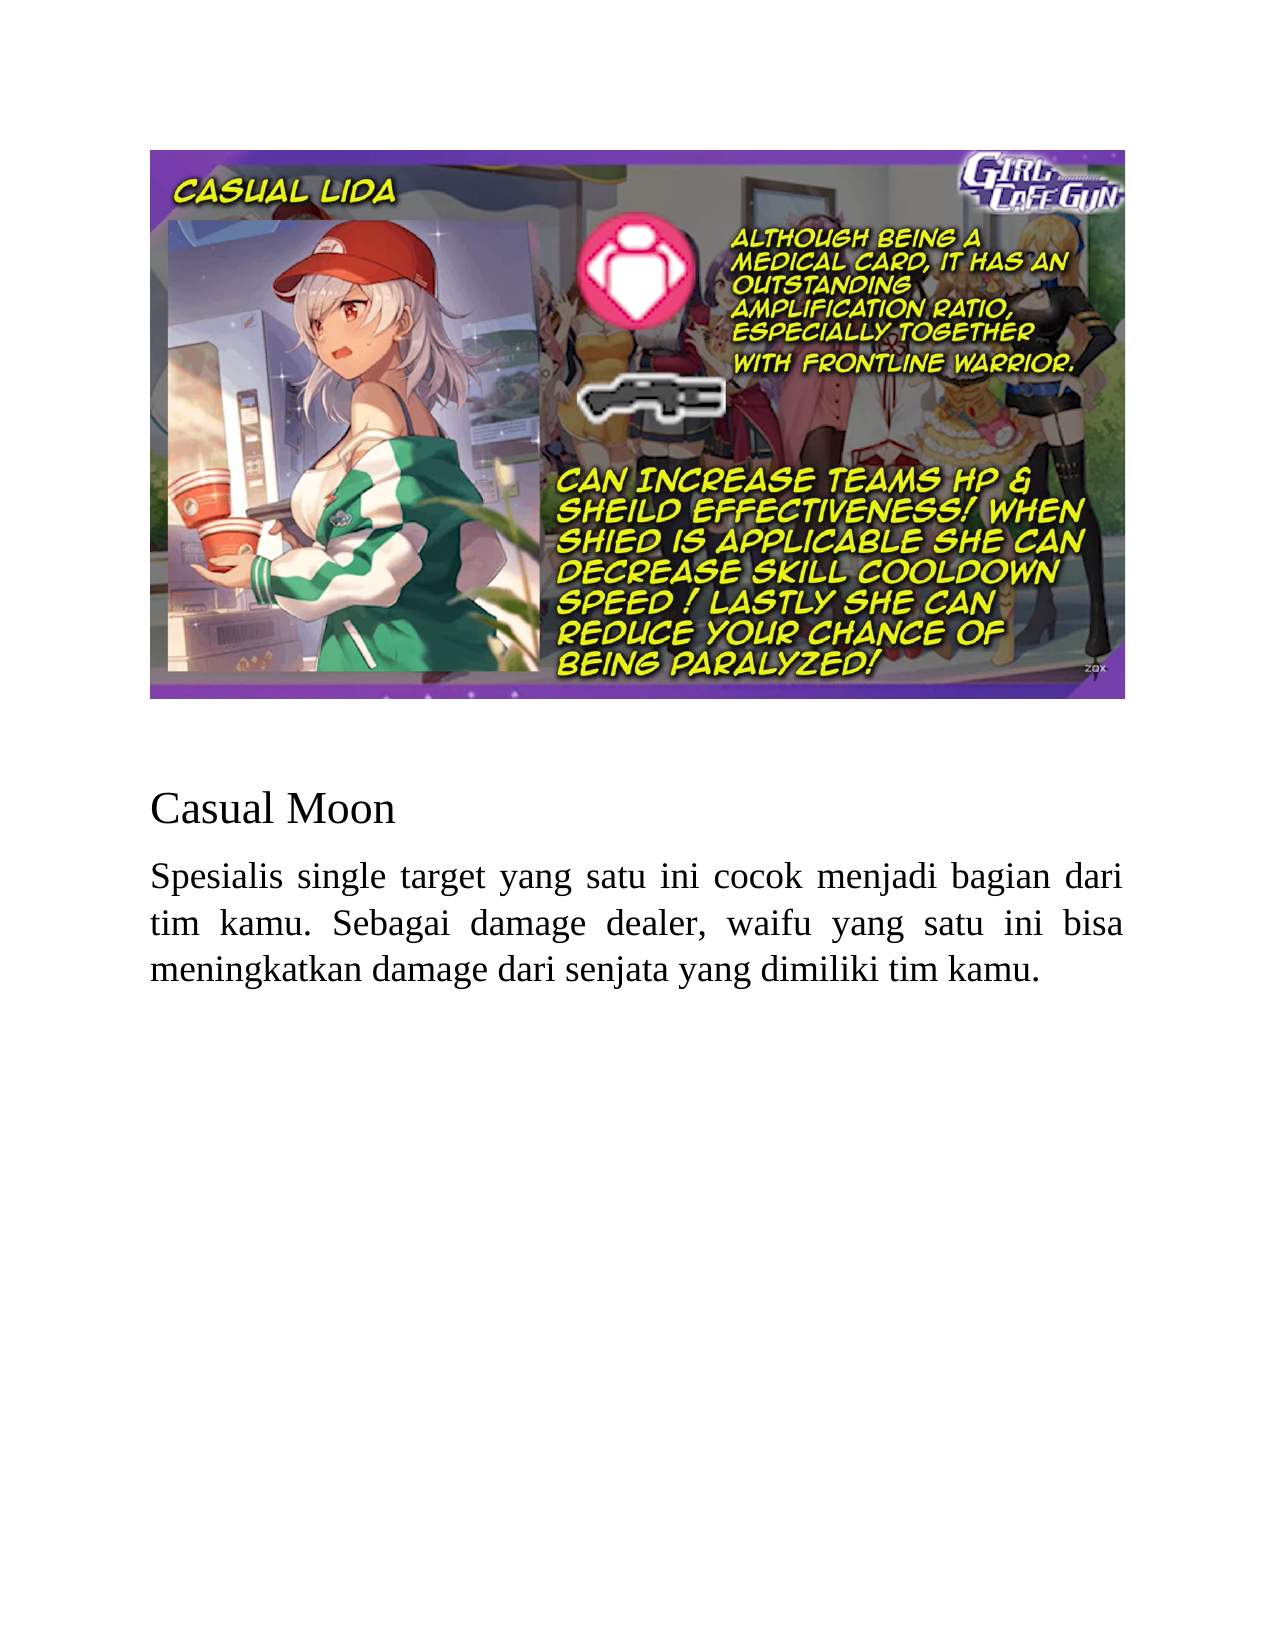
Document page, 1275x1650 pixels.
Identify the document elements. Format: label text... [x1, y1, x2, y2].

picture [150, 150, 1125, 699]
text Spesialis single target yang satu ini cocok menjadi bagian dari tim kamu. Sebagai damage dealer, waifu yang satu ini bisa meningkatkan damage dari senjata yang dimiliki tim kamu. [150, 854, 1125, 990]
text Casual Moon [150, 780, 1125, 833]
